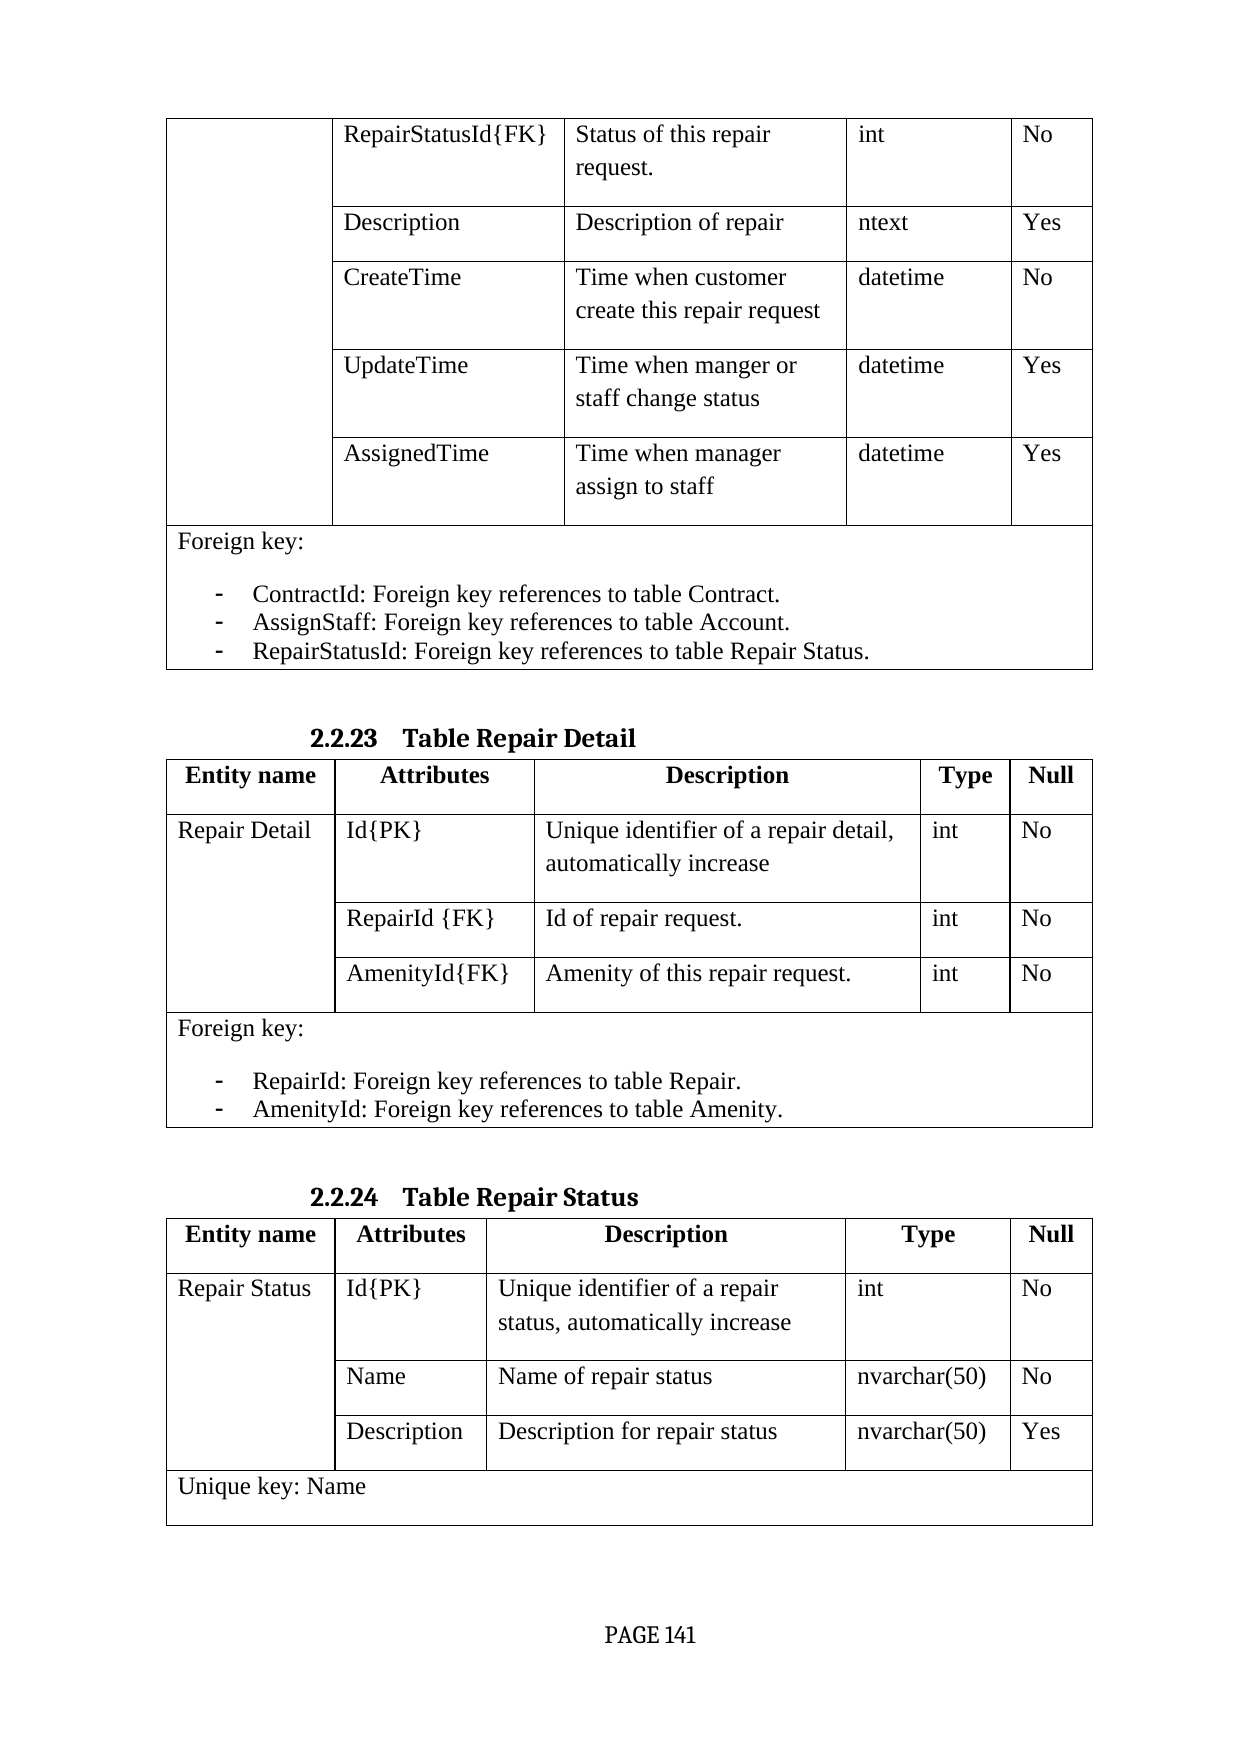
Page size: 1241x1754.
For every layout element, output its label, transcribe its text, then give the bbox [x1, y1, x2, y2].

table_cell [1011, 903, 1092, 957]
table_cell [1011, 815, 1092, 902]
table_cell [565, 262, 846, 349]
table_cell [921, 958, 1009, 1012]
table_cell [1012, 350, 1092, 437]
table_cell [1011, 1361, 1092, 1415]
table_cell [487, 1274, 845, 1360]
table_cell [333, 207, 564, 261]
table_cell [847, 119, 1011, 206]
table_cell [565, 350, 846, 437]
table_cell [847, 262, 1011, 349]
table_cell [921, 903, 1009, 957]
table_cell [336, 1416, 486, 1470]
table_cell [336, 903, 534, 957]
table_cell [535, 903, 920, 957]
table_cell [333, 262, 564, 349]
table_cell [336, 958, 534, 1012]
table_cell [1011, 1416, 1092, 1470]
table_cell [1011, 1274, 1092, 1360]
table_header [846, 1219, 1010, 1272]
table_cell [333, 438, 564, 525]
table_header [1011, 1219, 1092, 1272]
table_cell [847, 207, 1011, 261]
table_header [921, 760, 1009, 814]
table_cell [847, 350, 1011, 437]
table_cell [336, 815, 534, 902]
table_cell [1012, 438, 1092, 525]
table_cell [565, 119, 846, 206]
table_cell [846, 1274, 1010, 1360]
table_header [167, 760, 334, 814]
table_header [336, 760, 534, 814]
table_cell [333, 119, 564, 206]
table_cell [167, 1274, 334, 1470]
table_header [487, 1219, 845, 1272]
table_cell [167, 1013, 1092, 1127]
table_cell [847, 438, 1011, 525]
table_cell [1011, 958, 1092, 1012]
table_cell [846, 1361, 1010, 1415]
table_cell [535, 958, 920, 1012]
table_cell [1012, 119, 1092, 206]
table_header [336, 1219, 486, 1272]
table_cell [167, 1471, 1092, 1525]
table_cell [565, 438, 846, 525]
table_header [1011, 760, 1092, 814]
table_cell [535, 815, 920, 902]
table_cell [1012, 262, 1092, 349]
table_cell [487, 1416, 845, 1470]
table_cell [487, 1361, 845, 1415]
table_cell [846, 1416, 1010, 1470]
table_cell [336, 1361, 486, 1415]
subtitle Table Repair Detail [310, 723, 1122, 754]
subtitle Table Repair Status [310, 1182, 1122, 1213]
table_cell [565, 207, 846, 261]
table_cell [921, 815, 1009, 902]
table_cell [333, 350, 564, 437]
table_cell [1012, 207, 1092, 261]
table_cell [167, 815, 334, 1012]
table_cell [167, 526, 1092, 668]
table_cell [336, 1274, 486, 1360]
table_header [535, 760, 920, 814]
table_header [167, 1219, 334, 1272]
